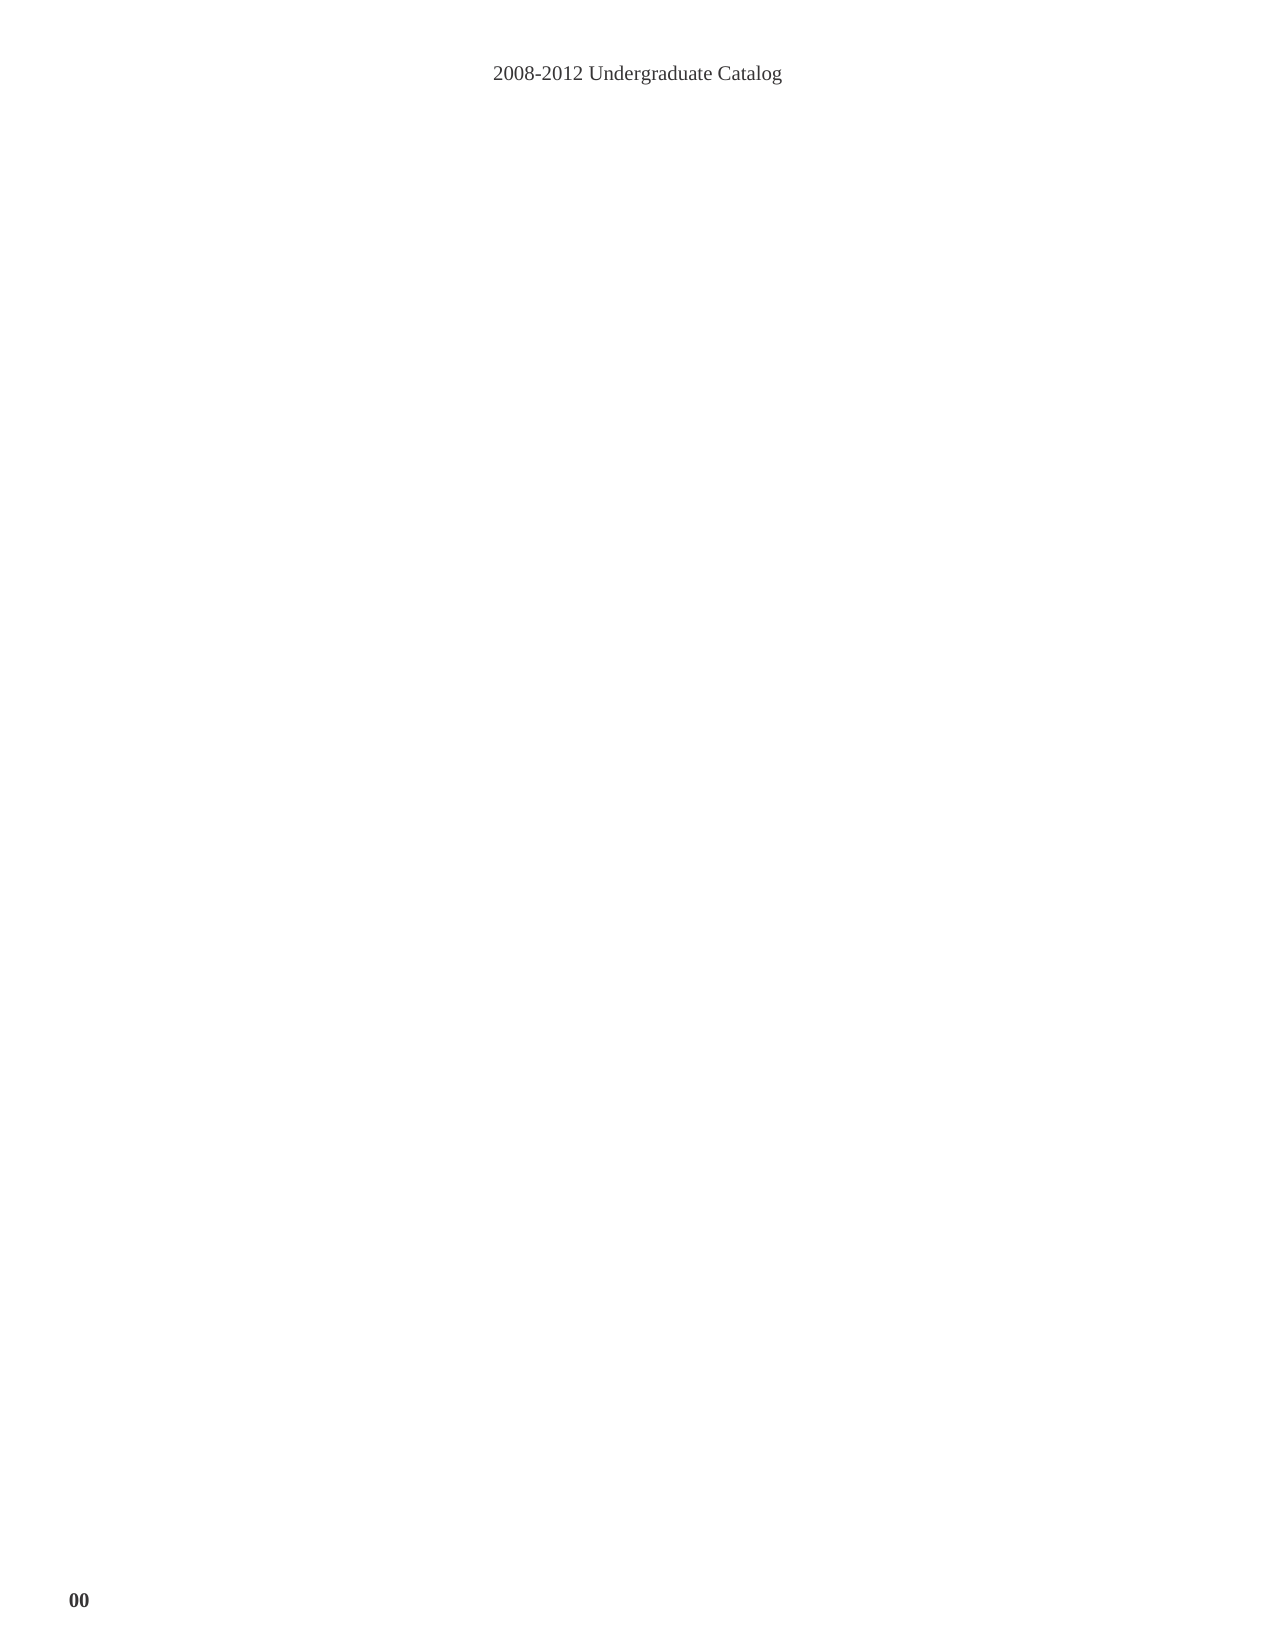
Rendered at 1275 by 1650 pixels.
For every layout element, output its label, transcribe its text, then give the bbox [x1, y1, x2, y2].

text 2008-2012 Undergraduate Catalog [493, 61, 1212, 84]
